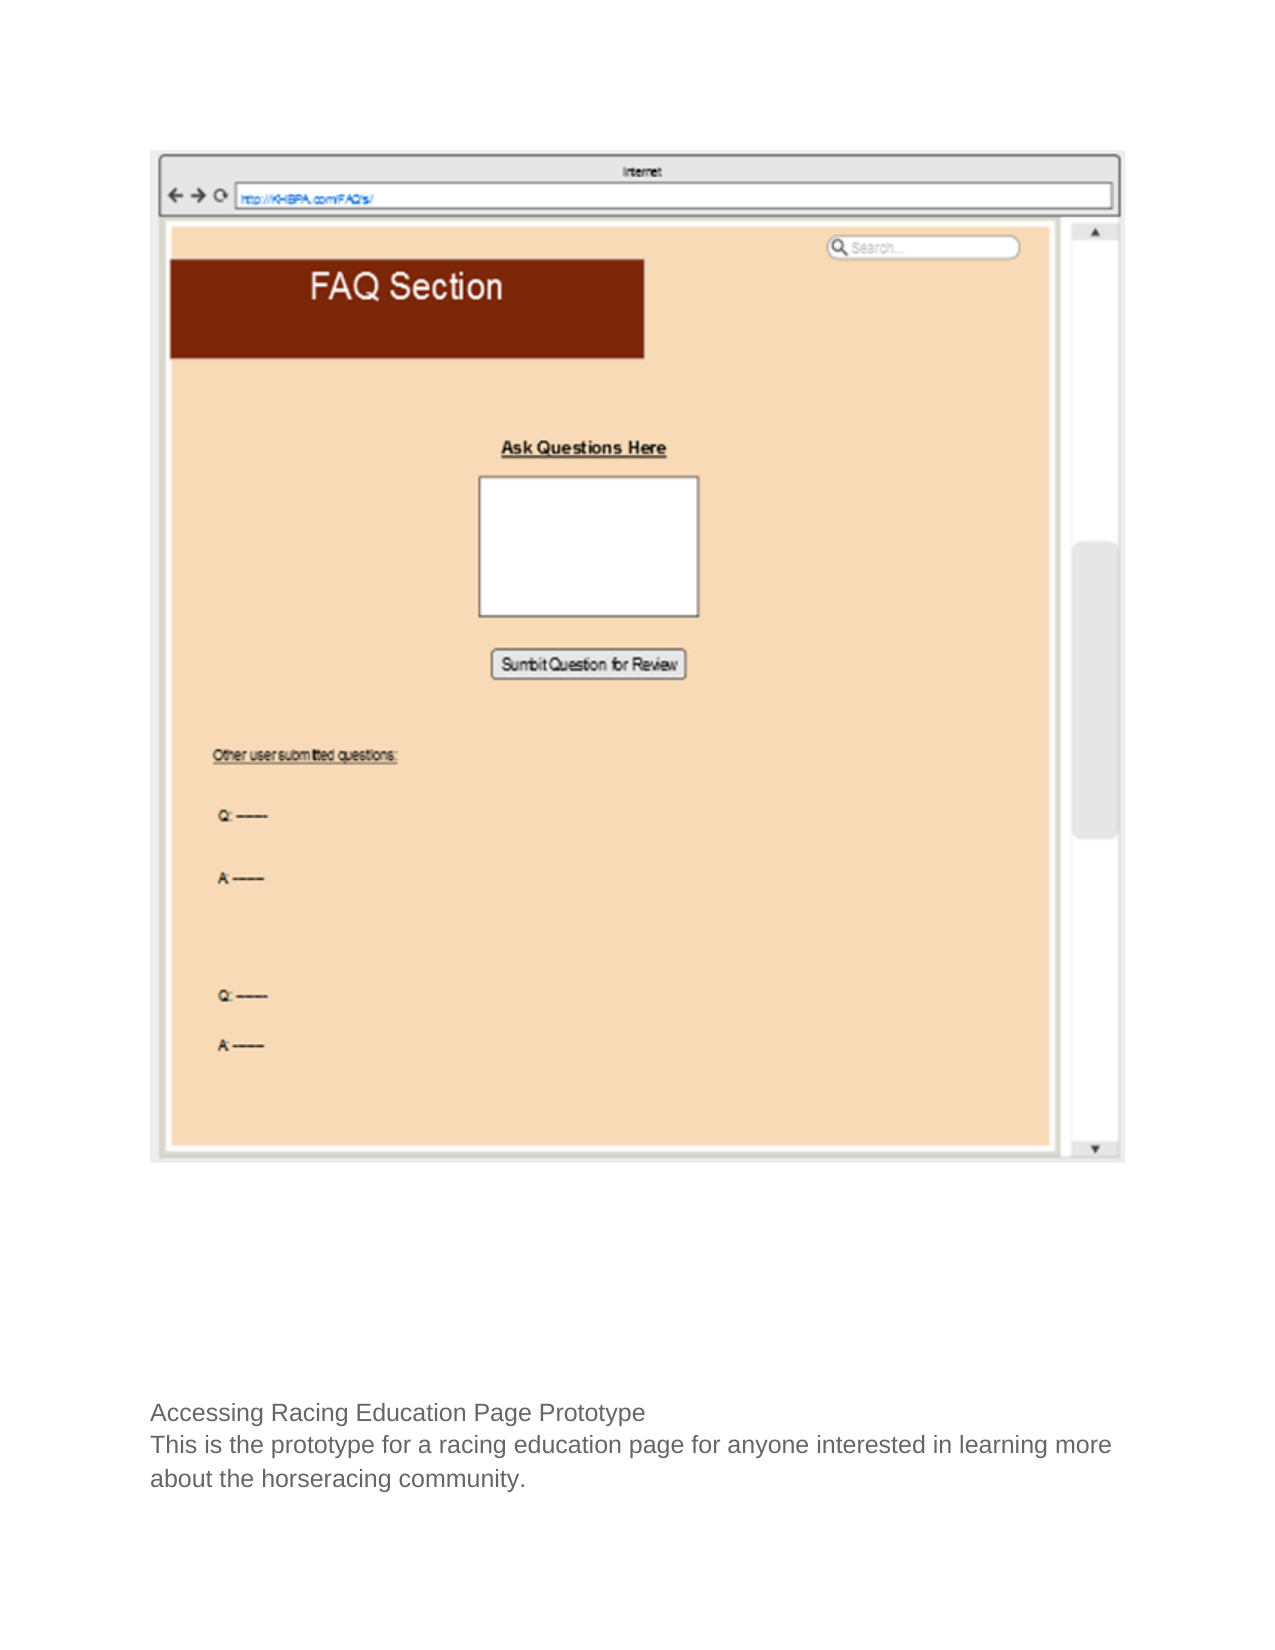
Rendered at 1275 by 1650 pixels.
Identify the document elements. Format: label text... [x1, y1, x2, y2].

text This is the prototype for a racing education page for anyone interested in learning more about the horseracing community. [150, 1431, 1125, 1492]
picture [150, 150, 1125, 1163]
text Accessing Racing Education Page Prototype [150, 1397, 1125, 1426]
